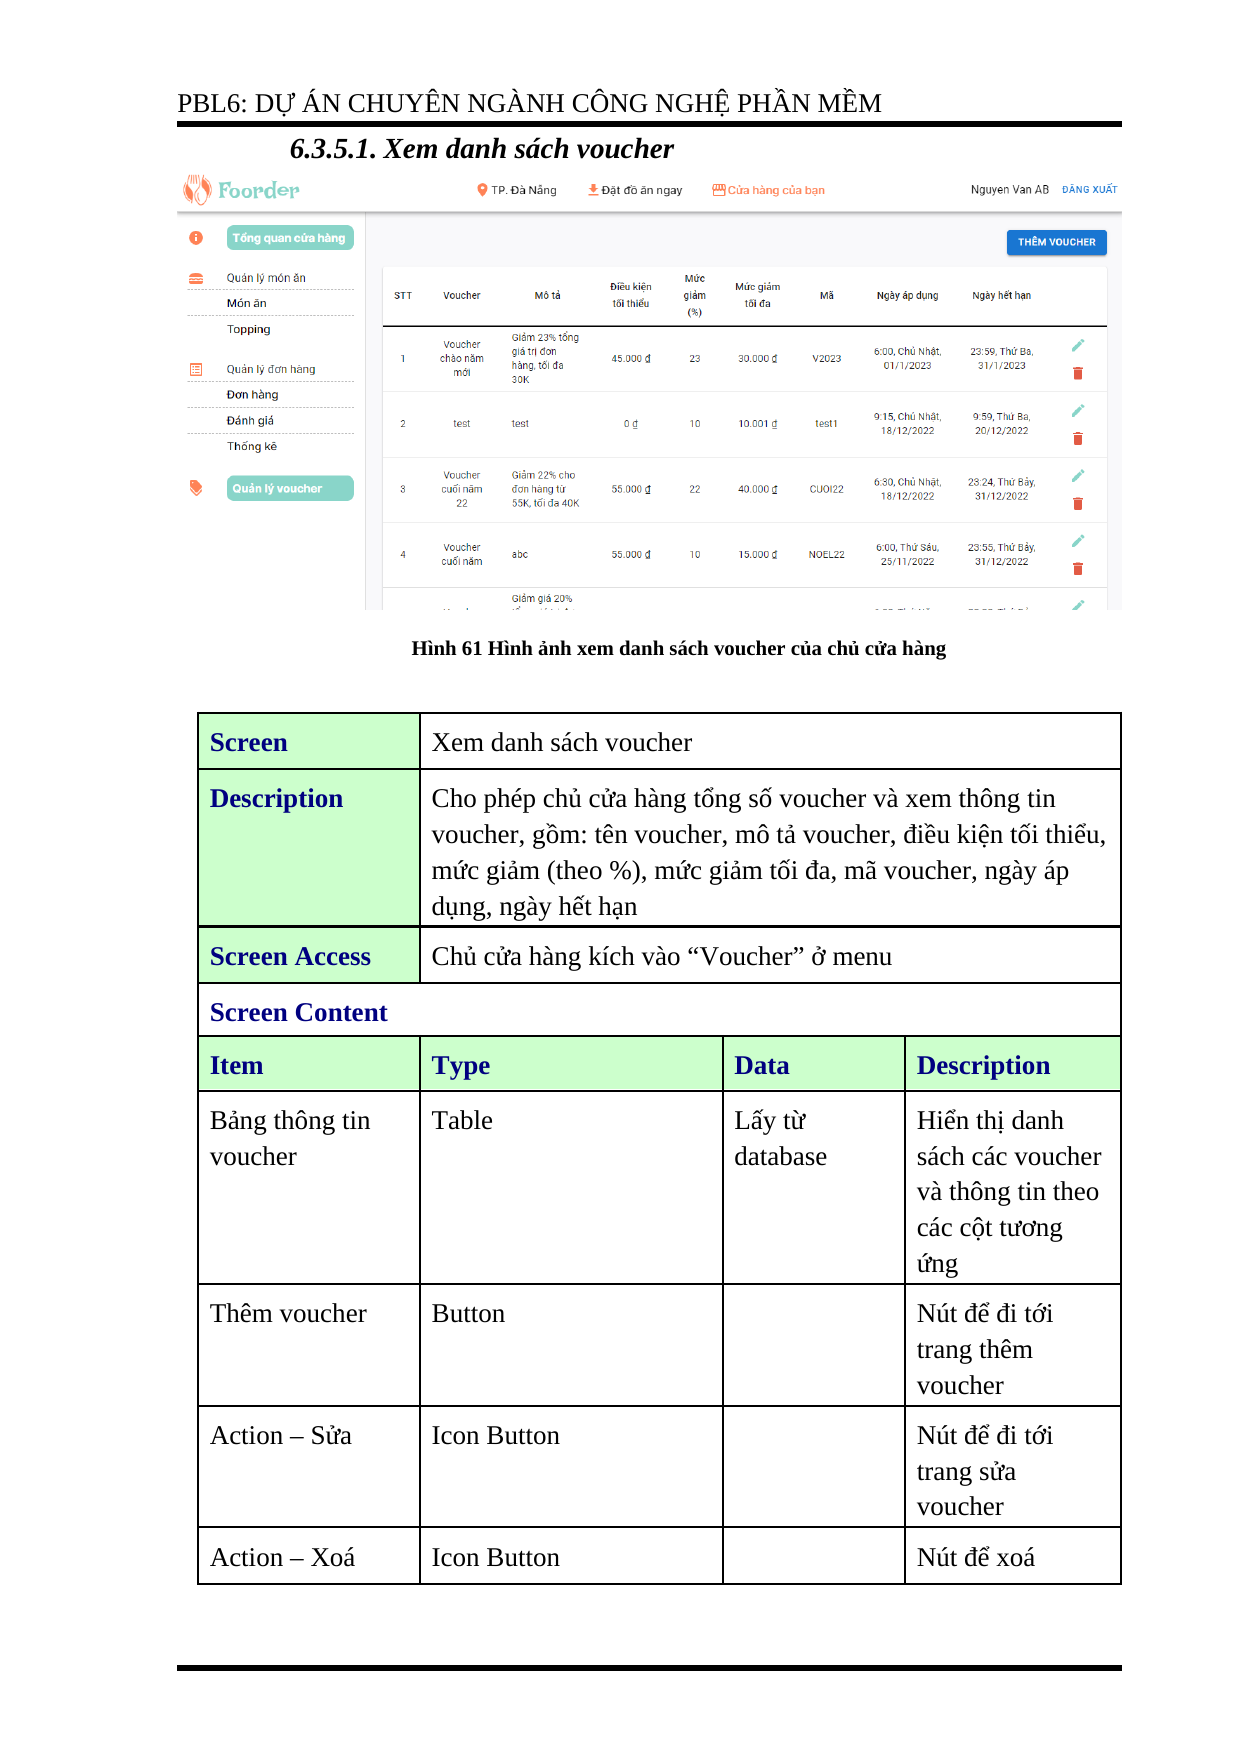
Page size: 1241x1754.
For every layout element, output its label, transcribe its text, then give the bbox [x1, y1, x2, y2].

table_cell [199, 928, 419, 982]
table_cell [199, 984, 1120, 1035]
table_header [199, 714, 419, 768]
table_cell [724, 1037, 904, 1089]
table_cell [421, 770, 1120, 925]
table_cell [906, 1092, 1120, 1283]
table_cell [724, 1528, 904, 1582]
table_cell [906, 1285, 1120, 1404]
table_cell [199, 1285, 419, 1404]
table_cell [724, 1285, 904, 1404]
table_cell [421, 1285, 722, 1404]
picture [177, 170, 1122, 610]
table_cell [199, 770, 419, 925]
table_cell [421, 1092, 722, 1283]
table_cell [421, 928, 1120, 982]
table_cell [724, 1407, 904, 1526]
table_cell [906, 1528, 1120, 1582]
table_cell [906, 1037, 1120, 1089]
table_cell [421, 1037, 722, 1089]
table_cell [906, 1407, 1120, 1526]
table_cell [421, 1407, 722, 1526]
list Xem danh sách voucher [289, 132, 1122, 165]
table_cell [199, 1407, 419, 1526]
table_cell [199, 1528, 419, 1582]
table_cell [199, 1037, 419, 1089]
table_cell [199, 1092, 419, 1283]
text Hình 61 Hình ảnh xem danh sách voucher của chủ cửa hàng [177, 636, 1122, 660]
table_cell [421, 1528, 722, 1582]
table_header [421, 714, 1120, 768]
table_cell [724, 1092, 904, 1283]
